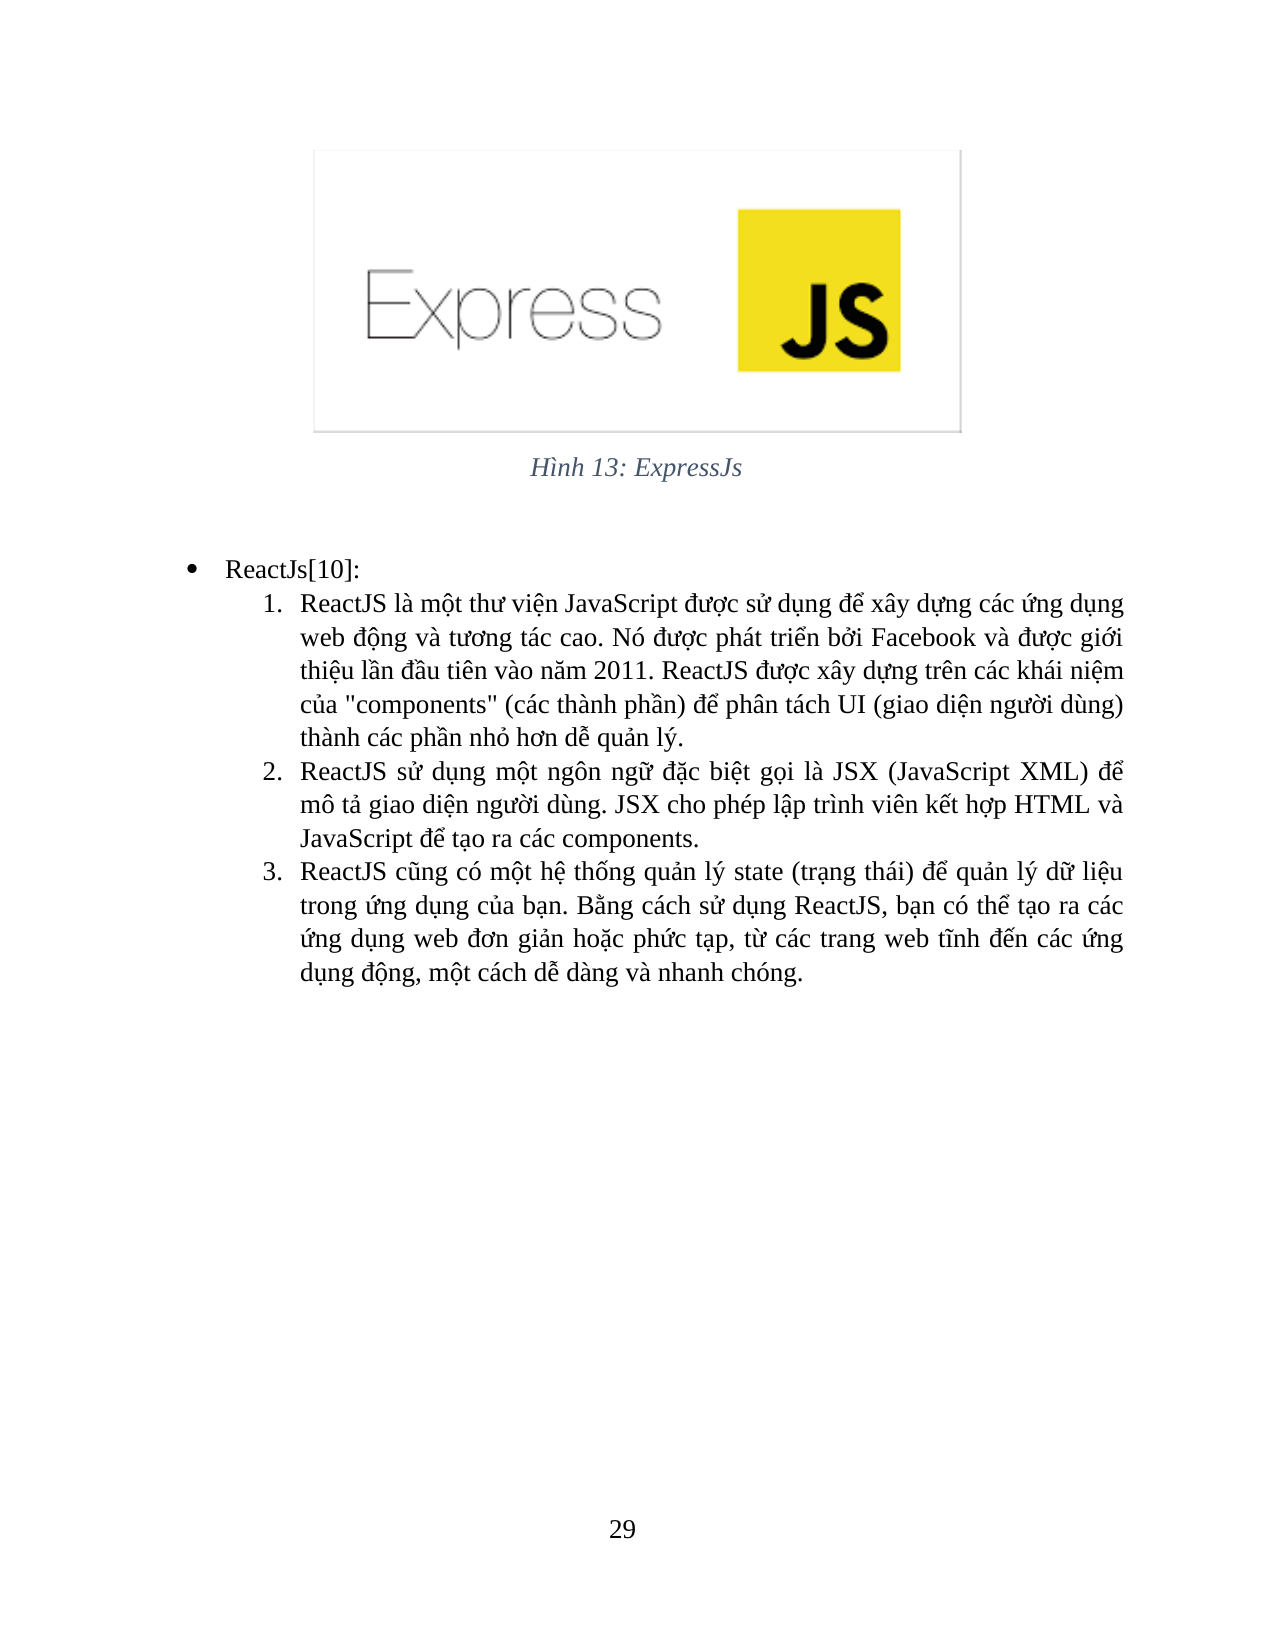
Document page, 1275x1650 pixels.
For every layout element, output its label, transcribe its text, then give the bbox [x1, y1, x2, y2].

picture [313, 150, 962, 433]
list ReactJS là một thư viện JavaScript được sử dụng để xây dựng các ứng dụng web động và tương tác cao. Nó được phát triển bởi Facebook và được giới thiệu lần đầu tiên vào năm 2011. ReactJS được xây dựng trên các khái niệm của "components" (các thành phần) để phân tách UI (giao diện người dùng) thành các phần nhỏ hơn dễ quản lý. [262, 587, 1125, 752]
list ReactJS sử dụng một ngôn ngữ đặc biệt gọi là JSX (JavaScript XML) để mô tả giao diện người dùng. JSX cho phép lập trình viên kết hợp HTML và JavaScript để tạo ra các components. [262, 755, 1125, 853]
list ReactJS cũng có một hệ thống quản lý state (trạng thái) để quản lý dữ liệu trong ứng dụng của bạn. Bằng cách sử dụng ReactJS, bạn có thể tạo ra các ứng dụng web đơn giản hoặc phức tạp, từ các trang web tĩnh đến các ứng dụng động, một cách dễ dàng và nhanh chóng. [262, 856, 1125, 987]
list ReactJs[10]: [187, 553, 1125, 585]
